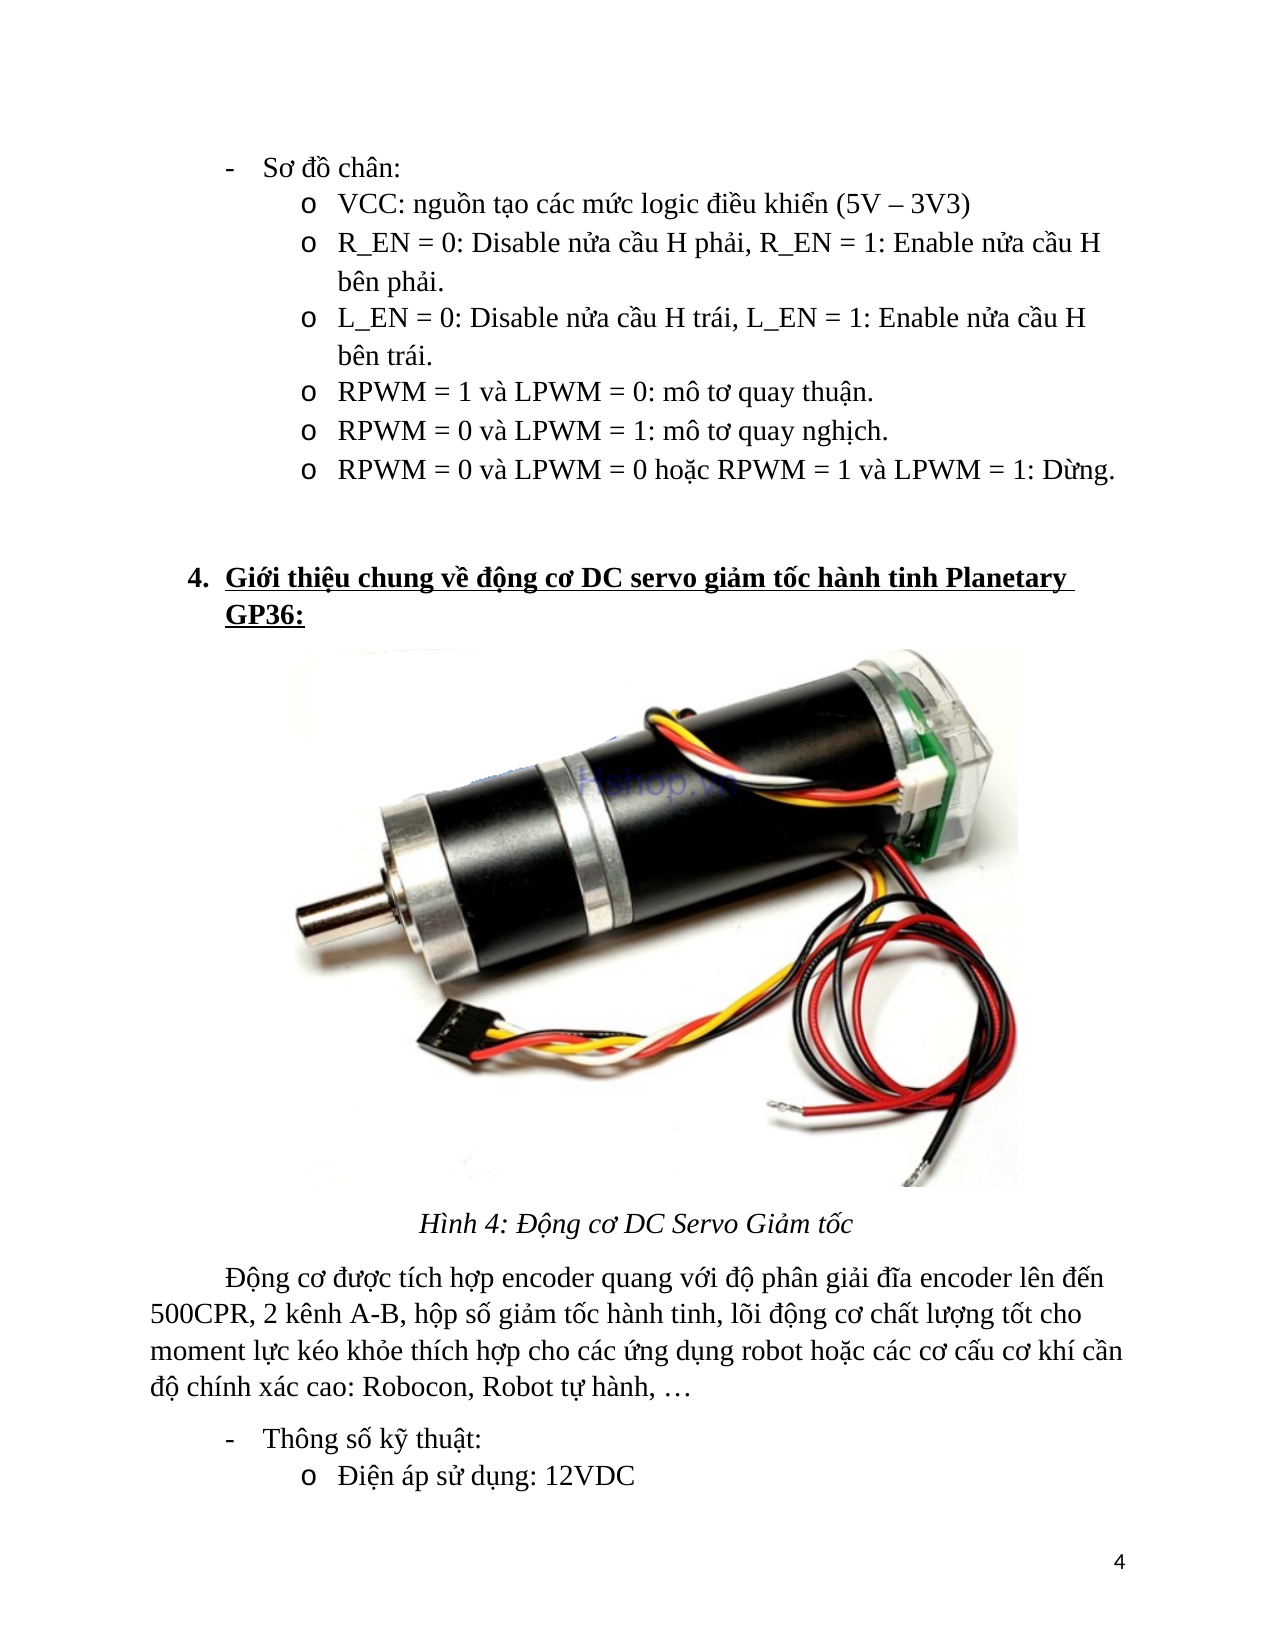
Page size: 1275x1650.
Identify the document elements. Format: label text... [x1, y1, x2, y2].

list RPWM = 1 và LPWM = 0: mô tơ quay thuận. [300, 374, 1125, 411]
list RPWM = 0 và LPWM = 1: mô tơ quay nghịch. [300, 413, 1125, 449]
picture [294, 649, 1019, 1187]
list Giới thiệu chung về động cơ DC servo giảm tốc hành tinh Planetary GP36: [187, 561, 1125, 630]
text Hình 4: Động cơ DC Servo Giảm tốc [150, 1206, 1125, 1239]
list VCC: nguồn tạo các mức logic điều khiển (5V – 3V3) [300, 186, 1125, 222]
list L_EN = 0: Disable nửa cầu H trái, L_EN = 1: Enable nửa cầu H bên trái. [300, 300, 1125, 372]
list Thông số kỹ thuật: [225, 1422, 1125, 1455]
list Điện áp sử dụng: 12VDC [300, 1458, 1125, 1494]
text Động cơ được tích hợp encoder quang với độ phân giải đĩa encoder lên đến 500CPR, 2 kênh A-B, hộp số giảm tốc hành tinh, lõi động cơ chất lượng tốt cho moment lực kéo khỏe thích hợp cho các ứng dụng robot hoặc các cơ cấu cơ khí cần độ chính xác cao: Robocon, Robot tự hành, … [150, 1260, 1125, 1402]
list Sơ đồ chân: [225, 150, 1125, 183]
list RPWM = 0 và LPWM = 0 hoặc RPWM = 1 và LPWM = 1: Dừng. [300, 452, 1125, 488]
list R_EN = 0: Disable nửa cầu H phải, R_EN = 1: Enable nửa cầu H bên phải. [300, 225, 1125, 297]
